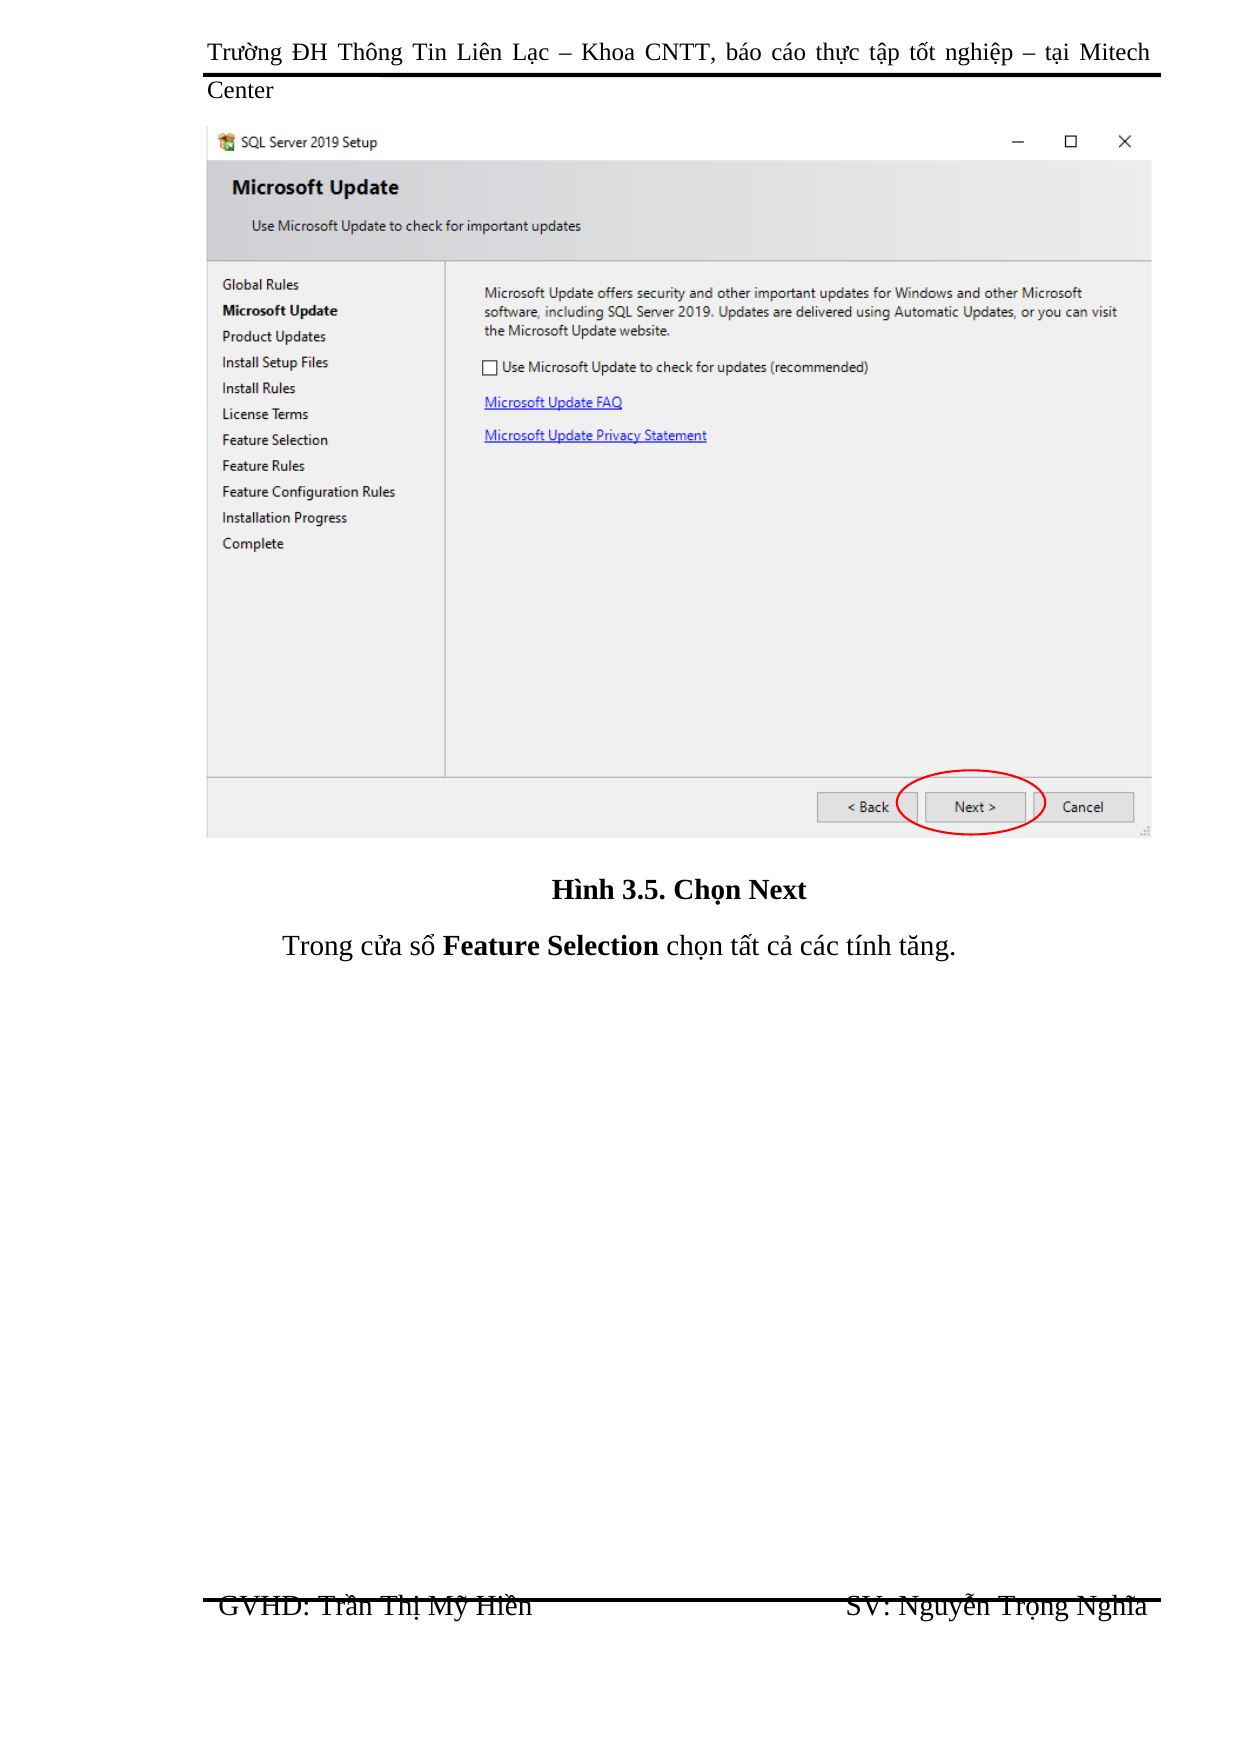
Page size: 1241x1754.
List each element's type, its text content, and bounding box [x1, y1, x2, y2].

text Hình 3.5. Chọn Next [207, 872, 1152, 906]
picture [206, 126, 1152, 838]
text Trong cửa sổ Feature Selection chọn tất cả các tính tăng. [207, 928, 1152, 962]
